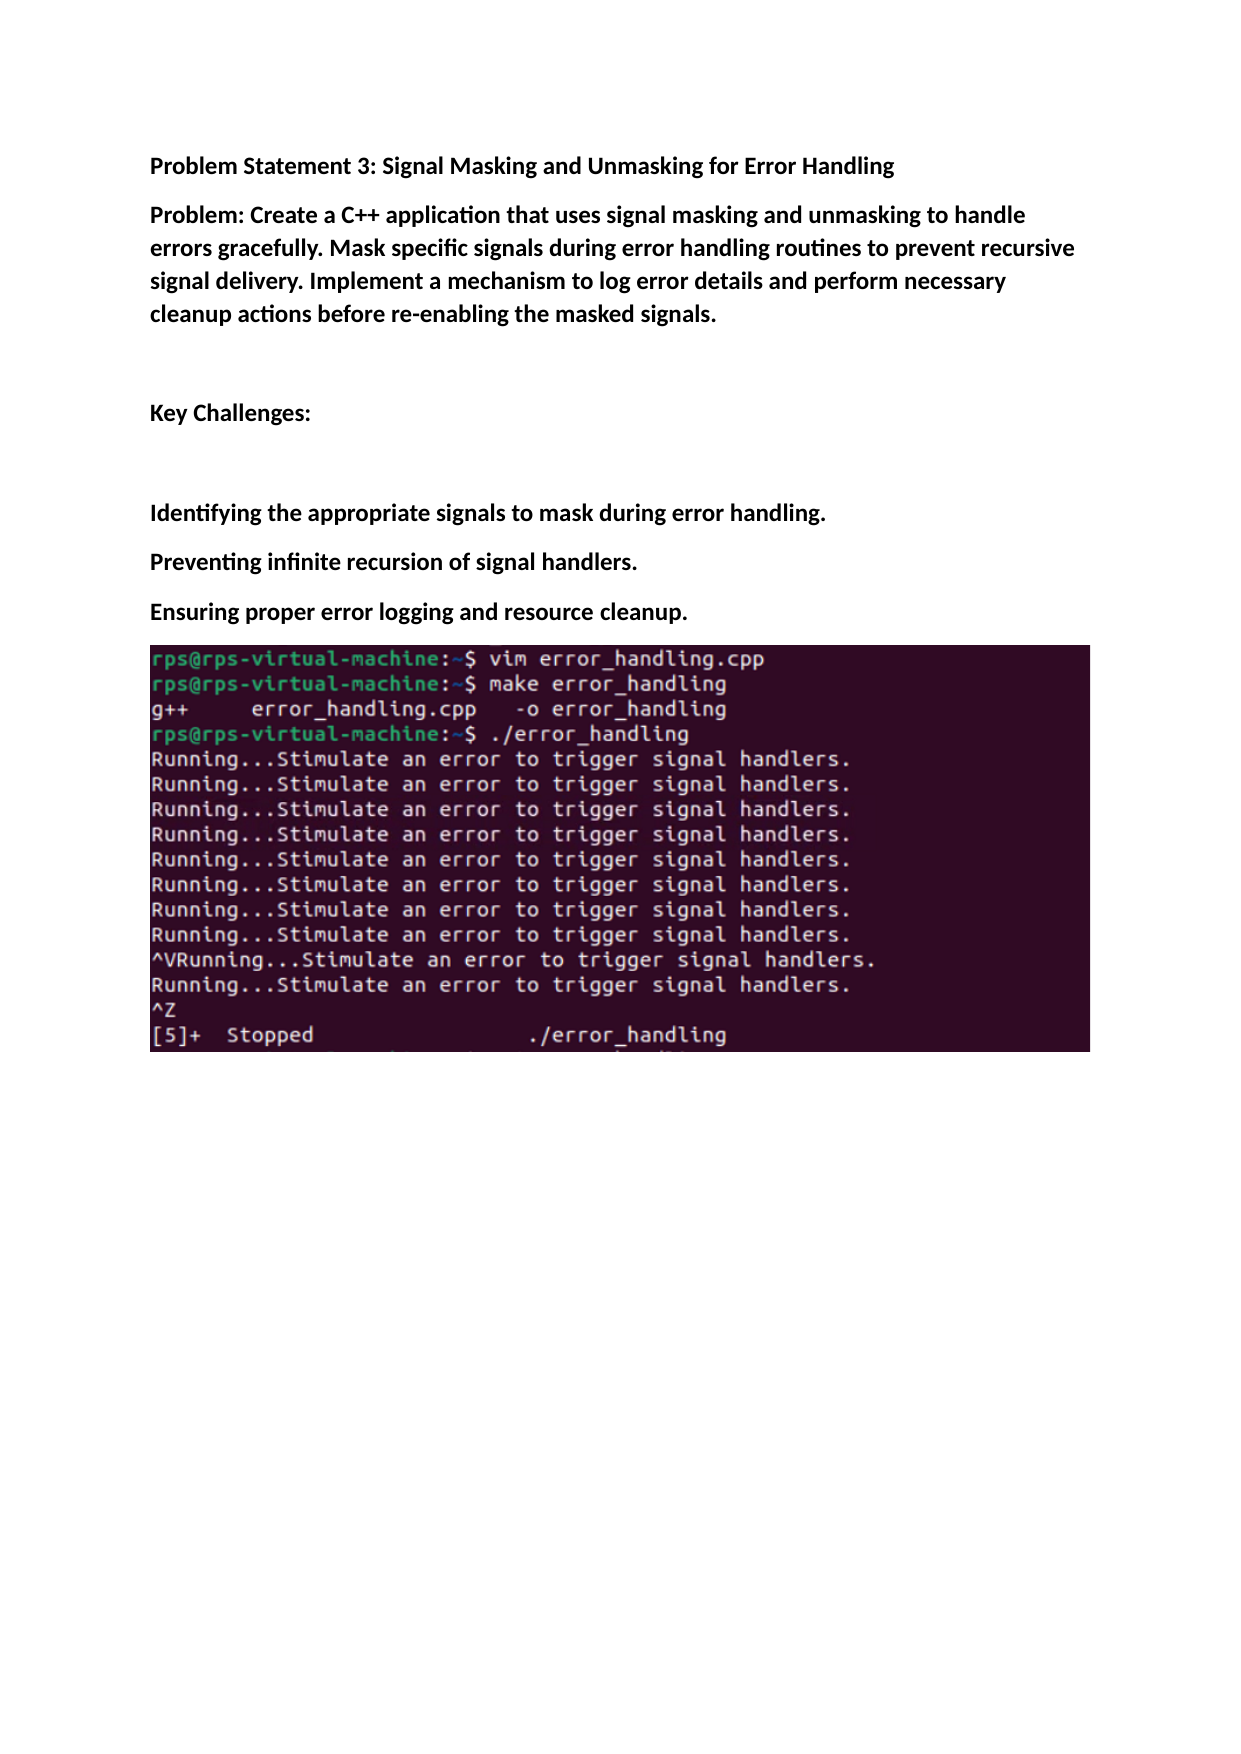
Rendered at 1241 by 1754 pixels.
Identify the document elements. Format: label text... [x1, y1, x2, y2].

text Problem Statement 3: Signal Masking and Unmasking for Error Handling [150, 150, 1090, 181]
text Key Challenges: [150, 397, 1090, 428]
picture [150, 645, 1091, 1052]
text Ensuring proper error logging and resource cleanup. [150, 596, 1090, 626]
text Problem: Create a C++ application that uses signal masking and unmasking to handle errors gracefully. Mask specific signals during error handling routines to prevent recursive signal delivery. Implement a mechanism to log error details and perform necessary cleanup actions before re-enabling the masked signals. [150, 199, 1090, 329]
text Preventing infinite recursion of signal handlers. [150, 546, 1090, 577]
text Identifying the appropriate signals to mask during error handling. [150, 497, 1090, 527]
